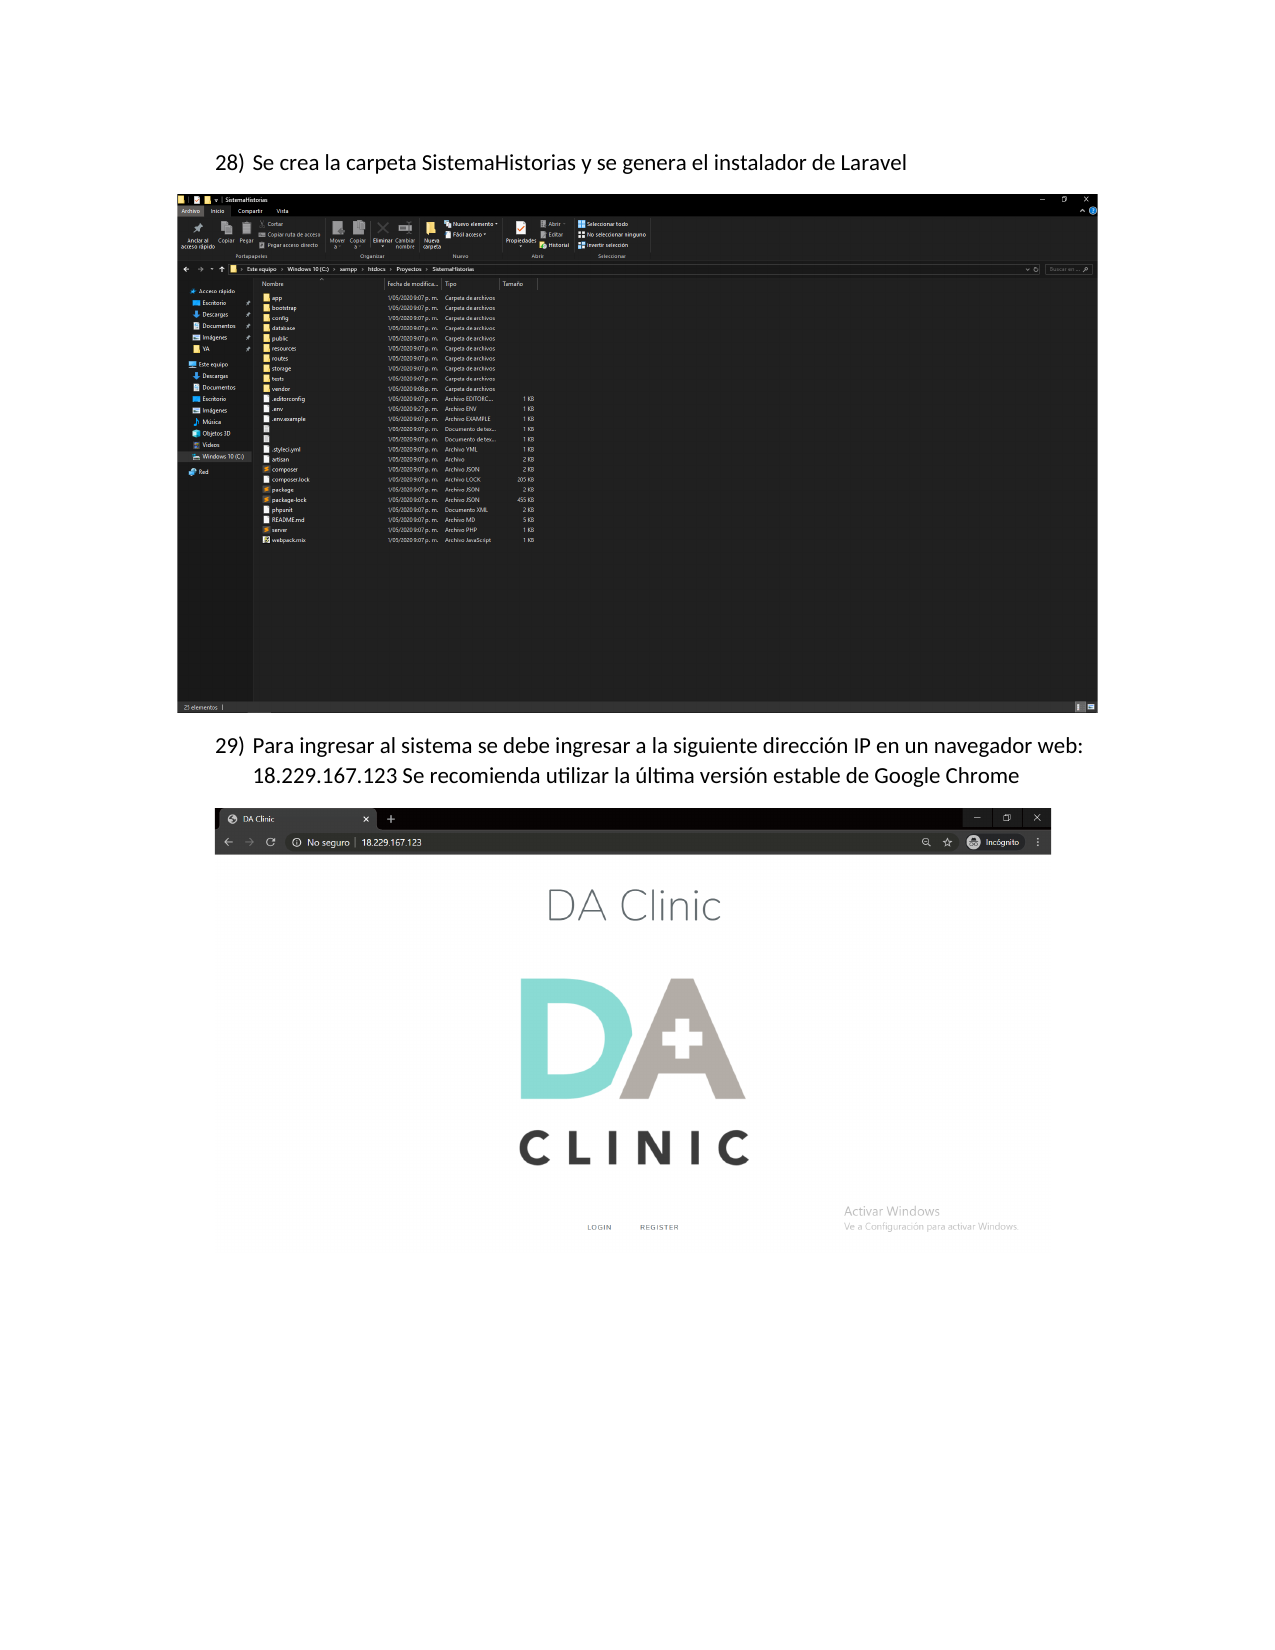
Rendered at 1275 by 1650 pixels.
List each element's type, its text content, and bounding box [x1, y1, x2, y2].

list Para ingresar al sistema se debe ingresar a la siguiente dirección IP en un navegador web: 18.229.167.123 Se recomienda utilizar la última versión estable de Google Chrome [215, 731, 1098, 789]
list Se crea la carpeta SistemaHistorias y se genera el instalador de Laravel [215, 148, 1098, 176]
picture [214, 808, 1052, 1253]
picture [177, 194, 1098, 713]
